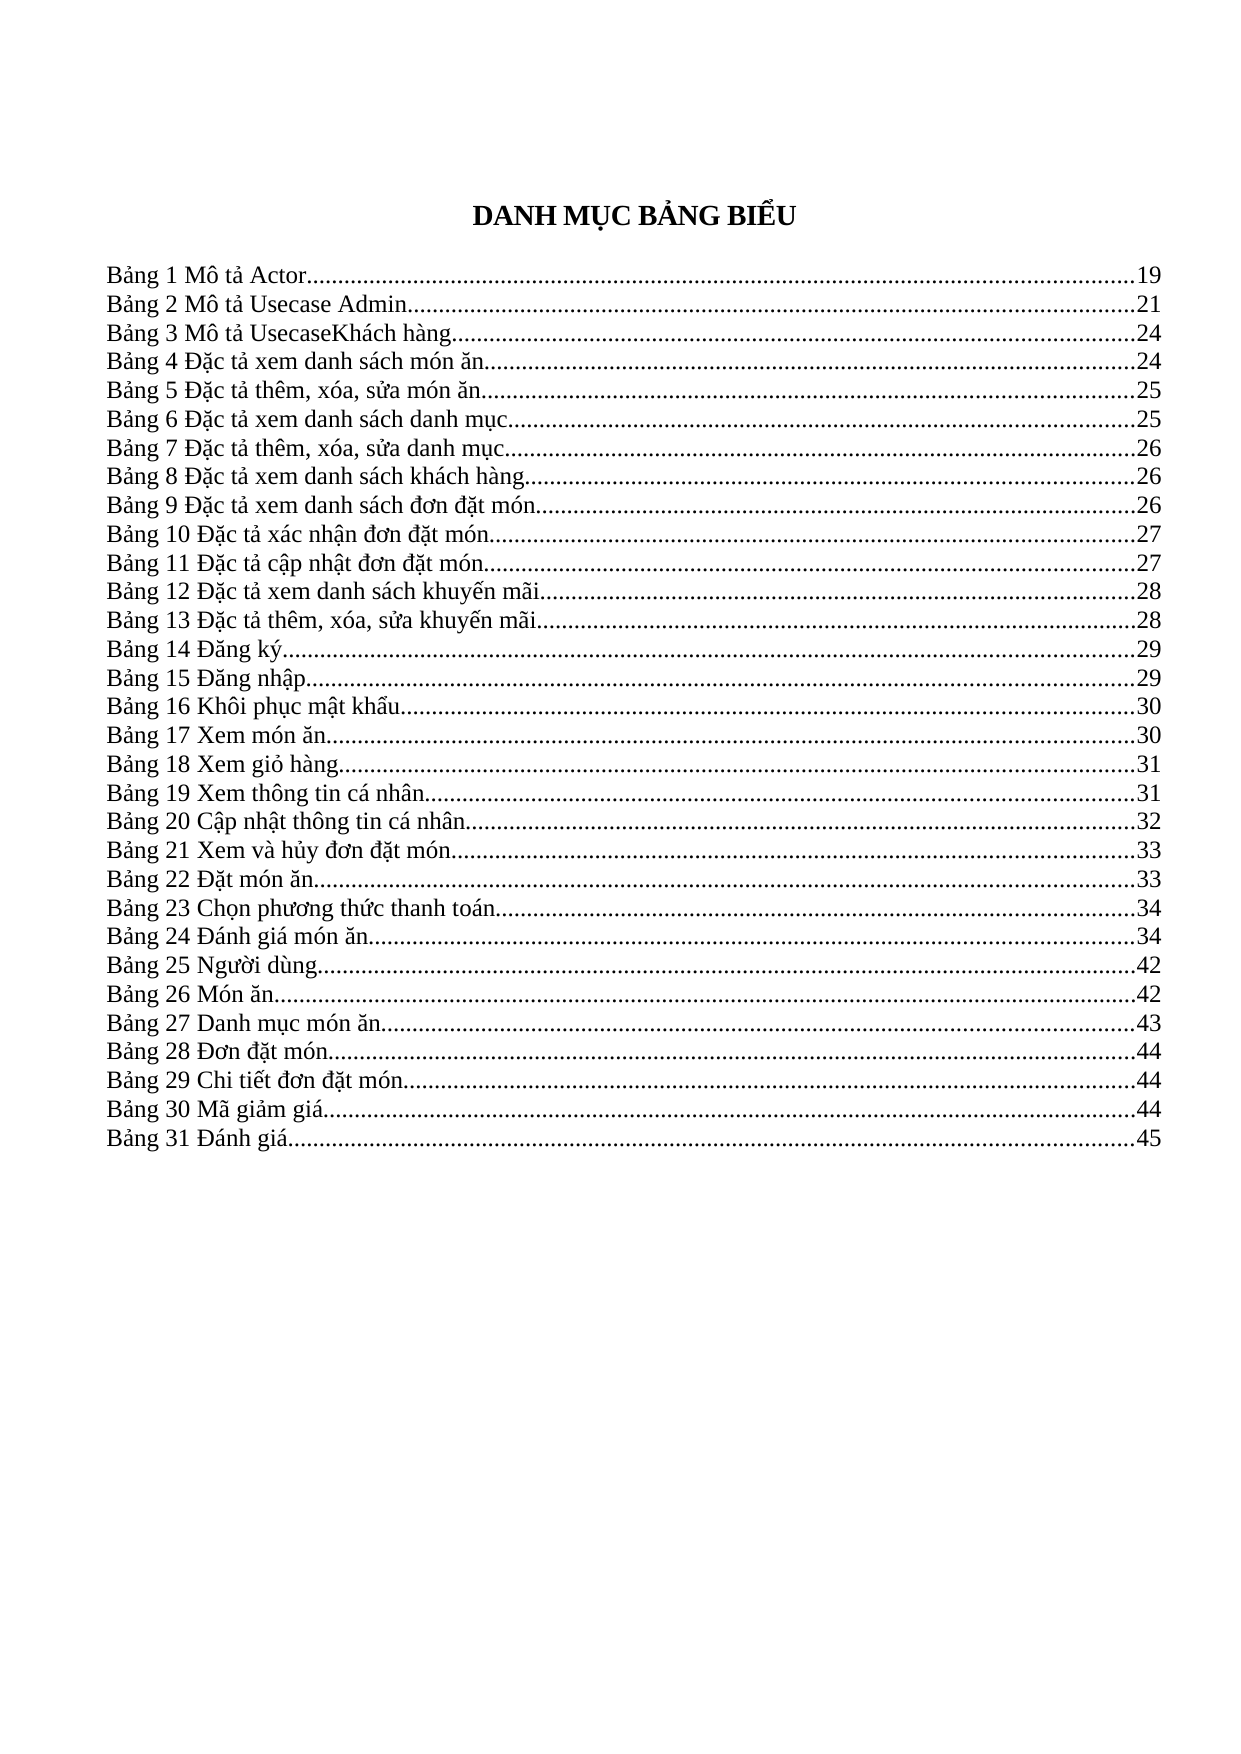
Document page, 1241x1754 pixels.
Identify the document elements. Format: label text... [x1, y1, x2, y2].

text Bảng 24 Đánh giá món ăn 34 [106, 921, 1163, 950]
text Bảng 15 Đăng nhập 29 [106, 663, 1163, 691]
text Bảng 17 Xem món ăn 30 [106, 720, 1163, 749]
text Bảng 26 Món ăn 42 [106, 979, 1163, 1008]
text Bảng 11 Đặc tả cập nhật đơn đặt món 27 [106, 548, 1163, 576]
text Bảng 12 Đặc tả xem danh sách khuyến mãi 28 [106, 576, 1163, 605]
text Bảng 25 Người dùng 42 [106, 950, 1163, 979]
text Bảng 28 Đơn đặt món 44 [106, 1036, 1163, 1065]
text Bảng 10 Đặc tả xác nhận đơn đặt món 27 [106, 519, 1163, 548]
text Bảng 18 Xem giỏ hàng 31 [106, 749, 1163, 778]
text Bảng 13 Đặc tả thêm, xóa, sửa khuyến mãi 28 [106, 605, 1163, 634]
text Bảng 8 Đặc tả xem danh sách khách hàng 26 [106, 461, 1163, 490]
text Bảng 4 Đặc tả xem danh sách món ăn 24 [106, 346, 1163, 375]
text Bảng 29 Chi tiết đơn đặt món 44 [106, 1065, 1163, 1094]
text Bảng 2 Mô tả Usecase Admin 21 [106, 289, 1163, 318]
text Bảng 31 Đánh giá 45 [106, 1123, 1163, 1151]
text Bảng 5 Đặc tả thêm, xóa, sửa món ăn 25 [106, 375, 1163, 404]
text Bảng 30 Mã giảm giá 44 [106, 1094, 1163, 1123]
text Bảng 6 Đặc tả xem danh sách danh mục 25 [106, 404, 1163, 433]
text Bảng 27 Danh mục món ăn 43 [106, 1008, 1163, 1036]
text Bảng 14 Đăng ký 29 [106, 634, 1163, 663]
text Bảng 23 Chọn phương thức thanh toán 34 [106, 893, 1163, 921]
text Bảng 21 Xem và hủy đơn đặt món 33 [106, 835, 1163, 864]
text Bảng 7 Đặc tả thêm, xóa, sửa danh mục 26 [106, 433, 1163, 461]
text Bảng 3 Mô tả UsecaseKhách hàng 24 [106, 318, 1163, 346]
text Bảng 1 Mô tả Actor 19 [106, 260, 1163, 289]
text Bảng 20 Cập nhật thông tin cá nhân 32 [106, 806, 1163, 835]
text Bảng 19 Xem thông tin cá nhân 31 [106, 778, 1163, 806]
text DANH MỤC BẢNG BIỂU [106, 198, 1163, 231]
text Bảng 9 Đặc tả xem danh sách đơn đặt món 26 [106, 490, 1163, 519]
text Bảng 16 Khôi phục mật khẩu 30 [106, 691, 1163, 720]
text Bảng 22 Đặt món ăn 33 [106, 864, 1163, 893]
